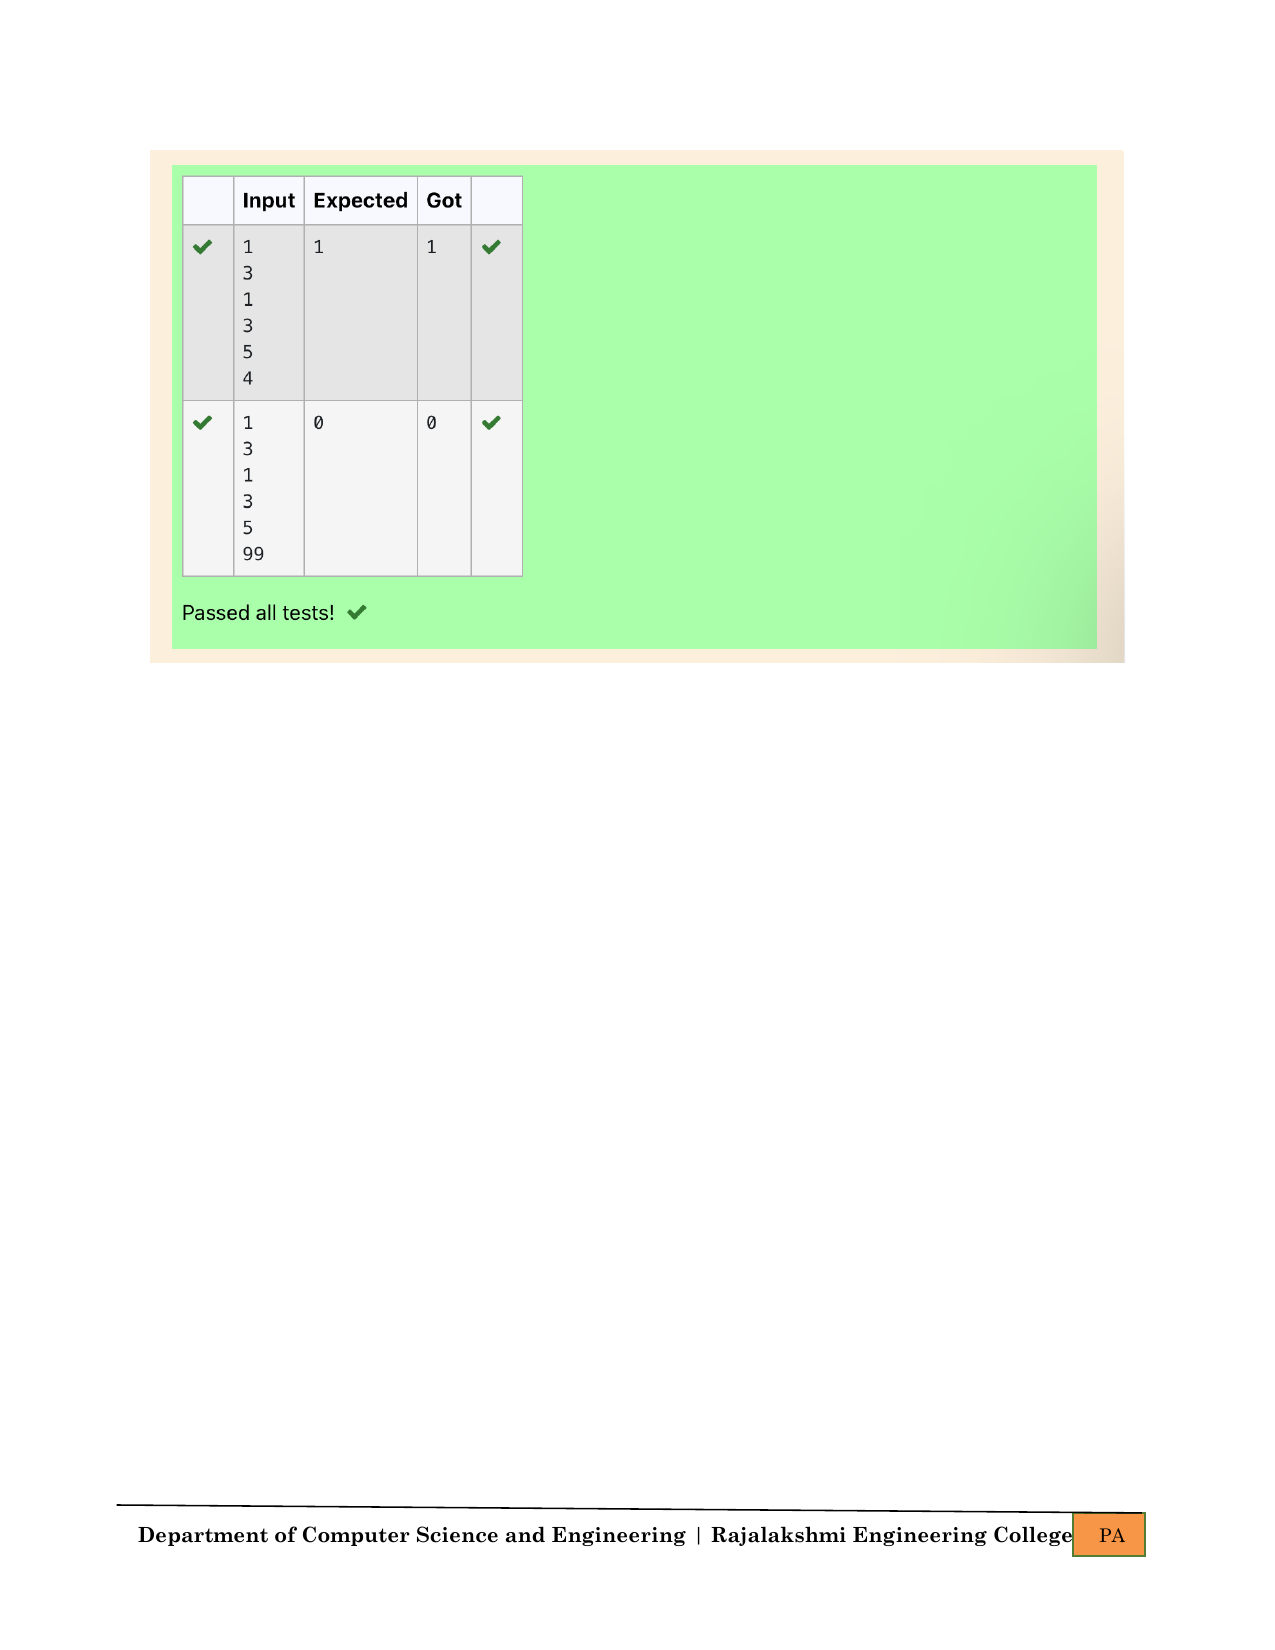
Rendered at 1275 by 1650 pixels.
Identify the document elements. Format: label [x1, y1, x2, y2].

picture [150, 150, 1125, 663]
